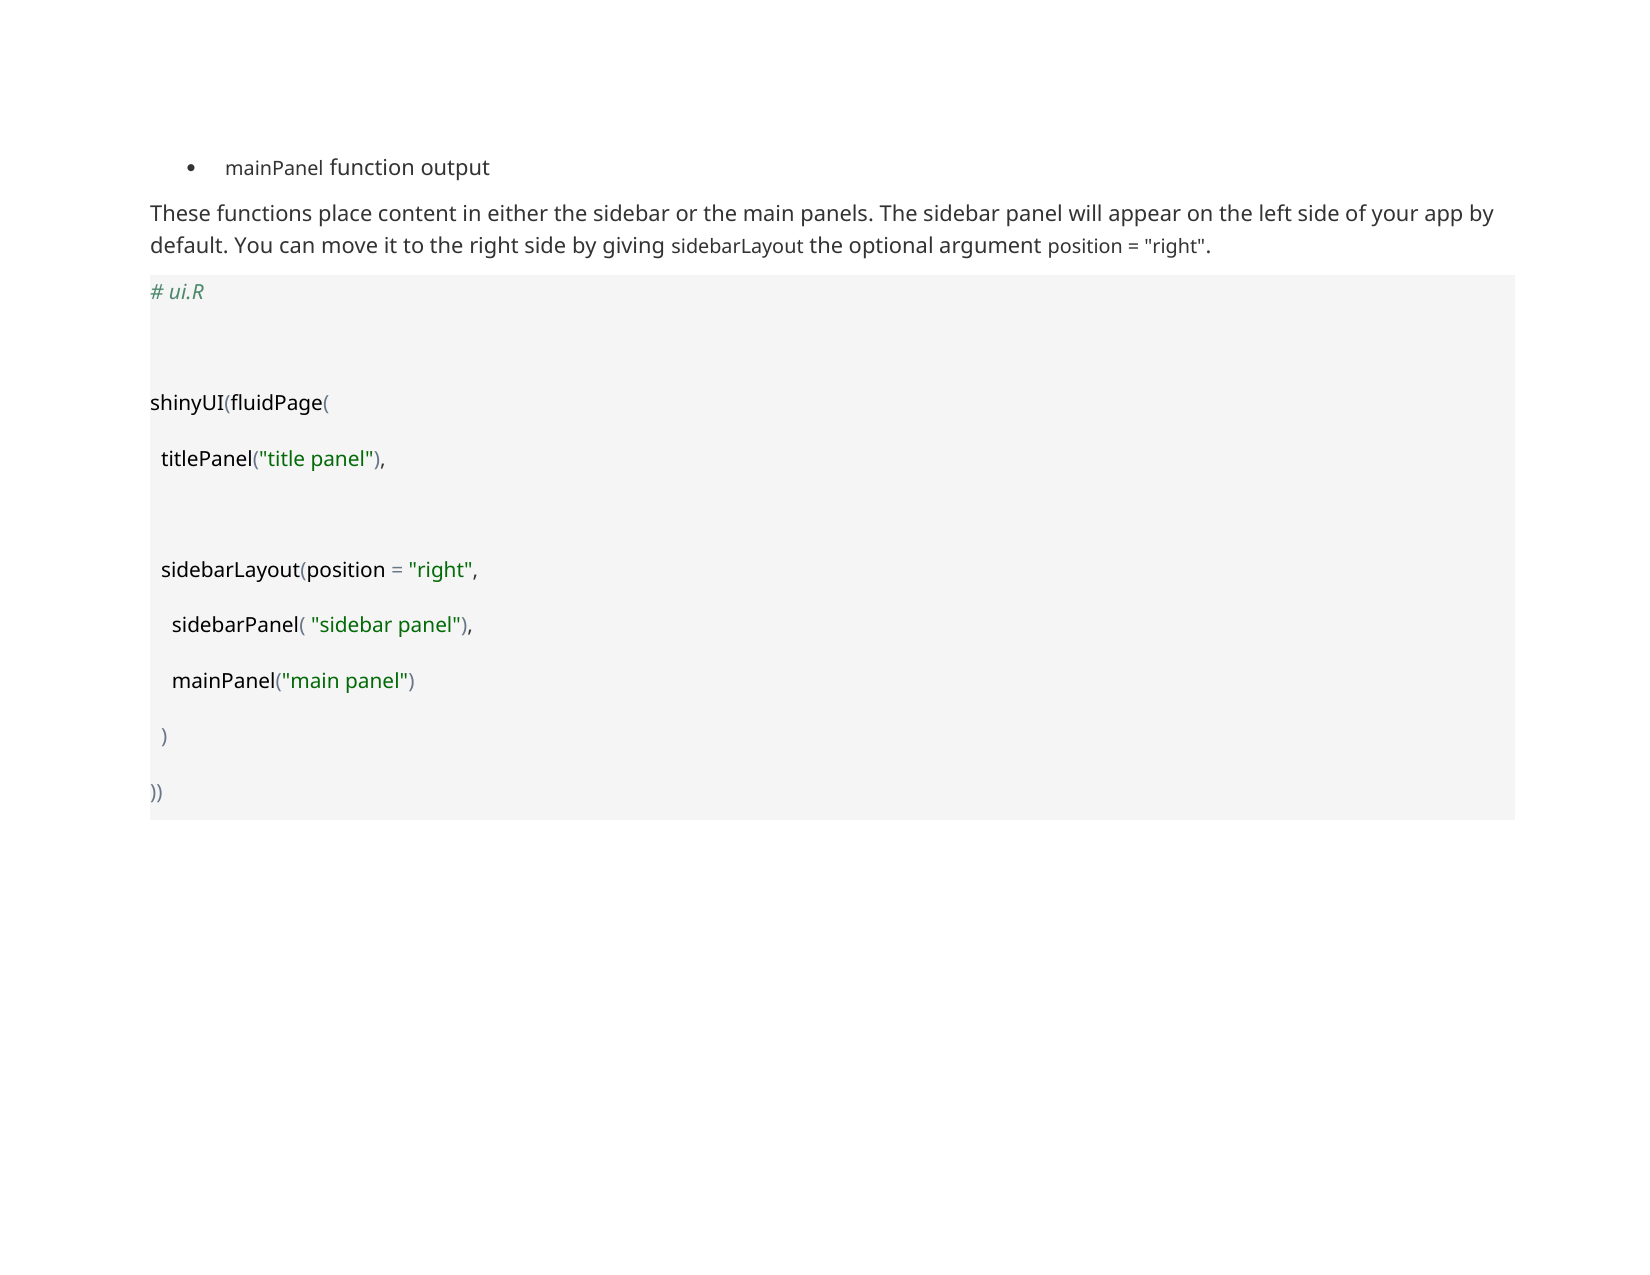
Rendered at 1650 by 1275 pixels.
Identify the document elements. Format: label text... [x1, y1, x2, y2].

list mainPanel function output [187, 150, 1500, 181]
text shinyUI(fluidPage( [150, 386, 1515, 417]
text mainPanel("main panel") [150, 664, 1515, 694]
text )) [150, 775, 1515, 820]
text ) [150, 719, 1515, 750]
text These functions place content in either the sidebar or the main panels. The sidebar panel will appear on the left side of your app by default. You can move it to the right side by giving sidebarLayout the optional argument position = "right". [150, 197, 1500, 259]
text # ui.R [150, 275, 1515, 306]
text titlePanel("title panel"), [150, 442, 1515, 472]
text sidebarLayout(position = "right", [150, 553, 1515, 583]
text sidebarPanel( "sidebar panel"), [150, 608, 1515, 639]
